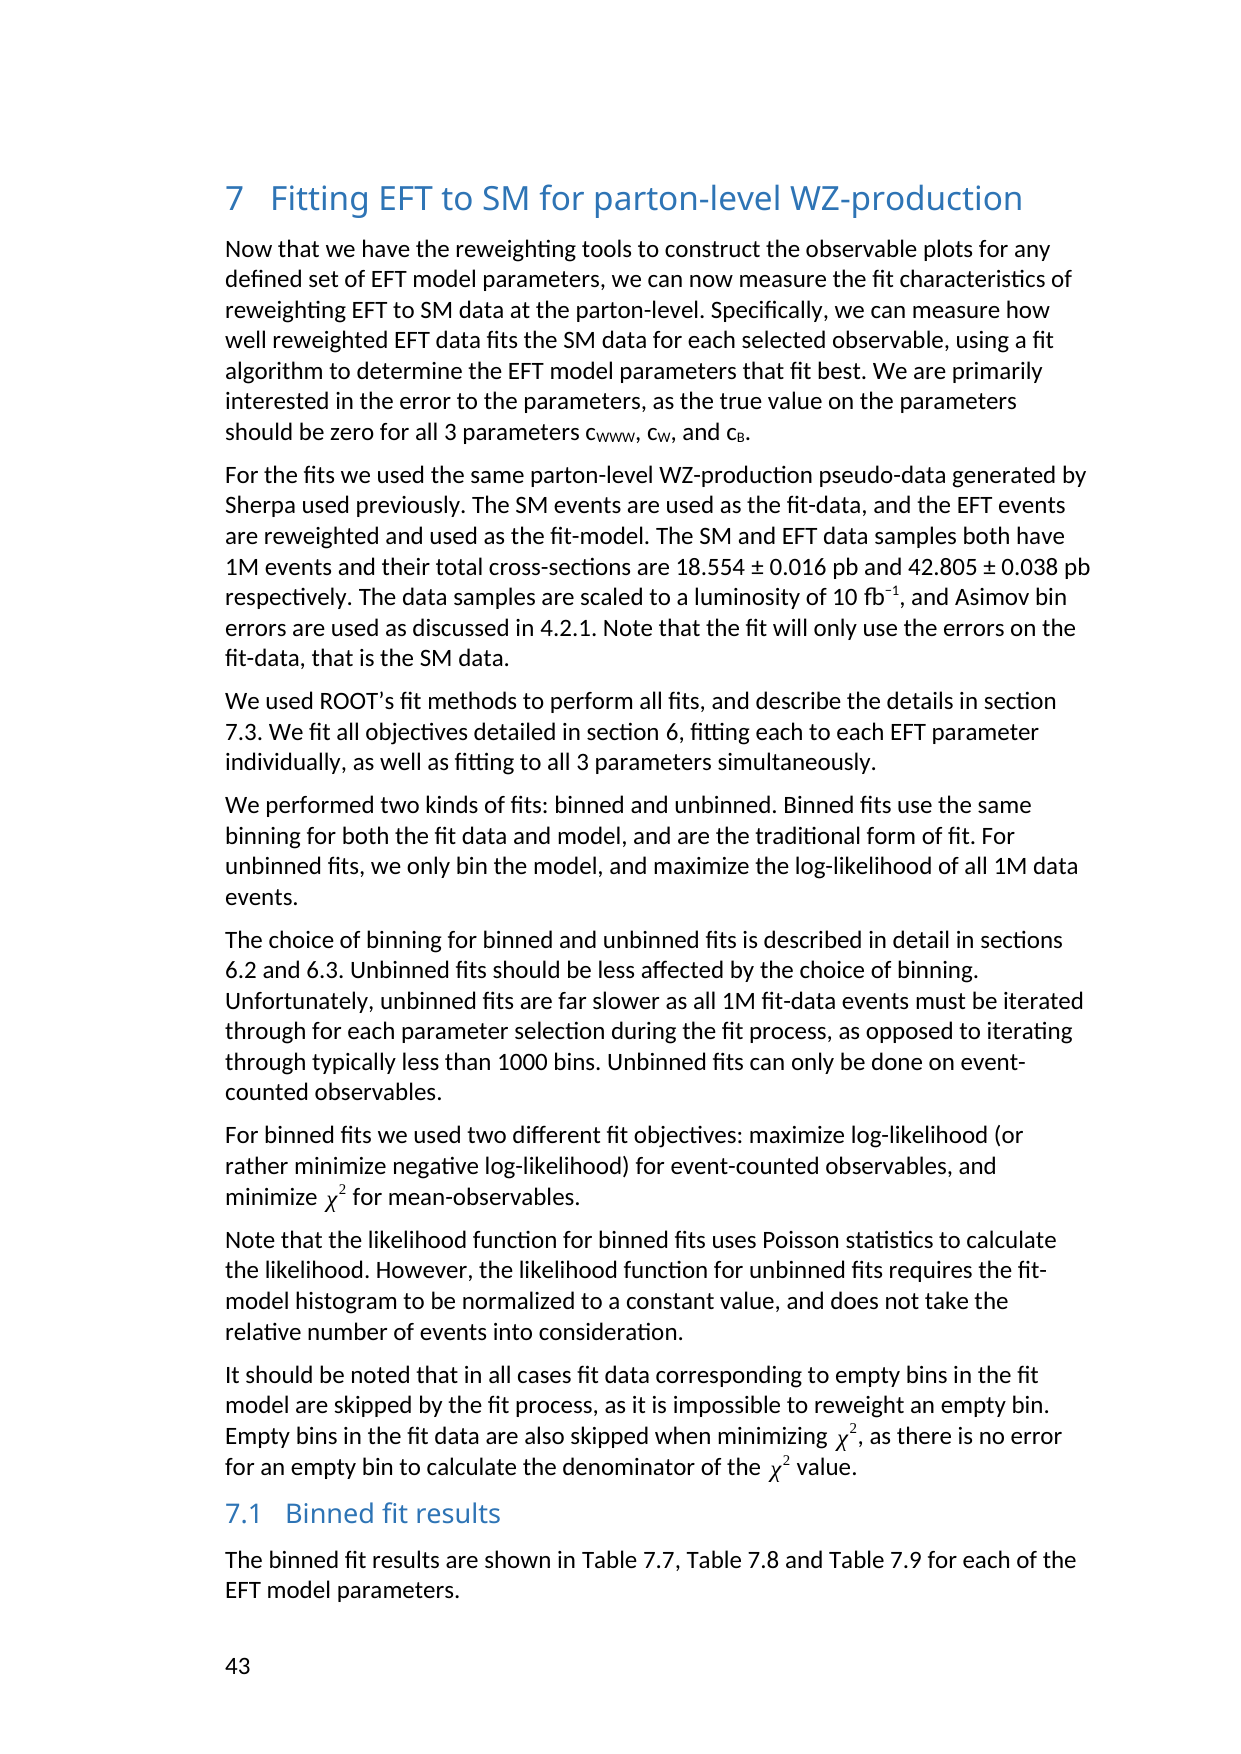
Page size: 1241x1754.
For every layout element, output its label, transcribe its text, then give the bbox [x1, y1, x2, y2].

text We performed two kinds of fits: binned and unbinned. Binned fits use the same binning for both the fit data and model, and are the traditional form of fit. For unbinned fits, we only bin the model, and maximize the log-likelihood of all 1M data events. [225, 789, 1090, 911]
subtitle Binned fit results [225, 1494, 1090, 1531]
text The choice of binning for binned and unbinned fits is described in detail in sections 6.2 and 6.3. Unbinned fits should be less affected by the choice of binning. Unfortunately, unbinned fits are far slower as all 1M fit-data events must be iterated through for each parameter selection during the fit process, as opposed to iterating through typically less than 1000 bins. Unbinned fits can only be done on event-counted observables. [225, 924, 1090, 1107]
text For the fits we used the same parton-level WZ-production pseudo-data generated by Sherpa used previously. The SM events are used as the fit-data, and the EFT events are reweighted and used as the fit-model. The SM and EFT data samples both have 1M events and their total cross-sections are 18.554 ± 0.016 pb and 42.805 ± 0.038 pb respectively. The data samples are scaled to a luminosity of 10 fb−1, and Asimov bin errors are used as discussed in 4.2.1. Note that the fit will only use the errors on the fit-data, that is the SM data. [225, 459, 1090, 673]
text Note that the likelihood function for binned fits uses Poisson statistics to calculate the likelihood. However, the likelihood function for unbinned fits requires the fit-model histogram to be normalized to a constant value, and does not take the relative number of events into consideration. [225, 1224, 1090, 1346]
subtitle Fitting EFT to SM for parton-level WZ-production [225, 175, 1090, 220]
text For binned fits we used two different fit objectives: maximize log-likelihood (or rather minimize negative log-likelihood) for event-counted observables, and minimize for mean-observables. [225, 1119, 1090, 1212]
text We used ROOT’s fit methods to perform all fits, and describe the details in section 7.3. We fit all objectives detailed in section 6, fitting each to each EFT parameter individually, as well as fitting to all 3 parameters simultaneously. [225, 685, 1090, 777]
text It should be noted that in all cases fit data corresponding to empty bins in the fit model are skipped by the fit process, as it is impossible to reweight an empty bin. Empty bins in the fit data are also skipped when minimizing , as there is no error for an empty bin to calculate the denominator of the value. [225, 1359, 1090, 1482]
text Now that we have the reweighting tools to construct the observable plots for any defined set of EFT model parameters, we can now measure the fit characteristics of reweighting EFT to SM data at the parton-level. Specifically, we can measure how well reweighted EFT data fits the SM data for each selected observable, using a fit algorithm to determine the EFT model parameters that fit best. We are primarily interested in the error to the parameters, as the true value on the parameters should be zero for all 3 parameters cWWW, cW, and cB. [225, 233, 1090, 447]
